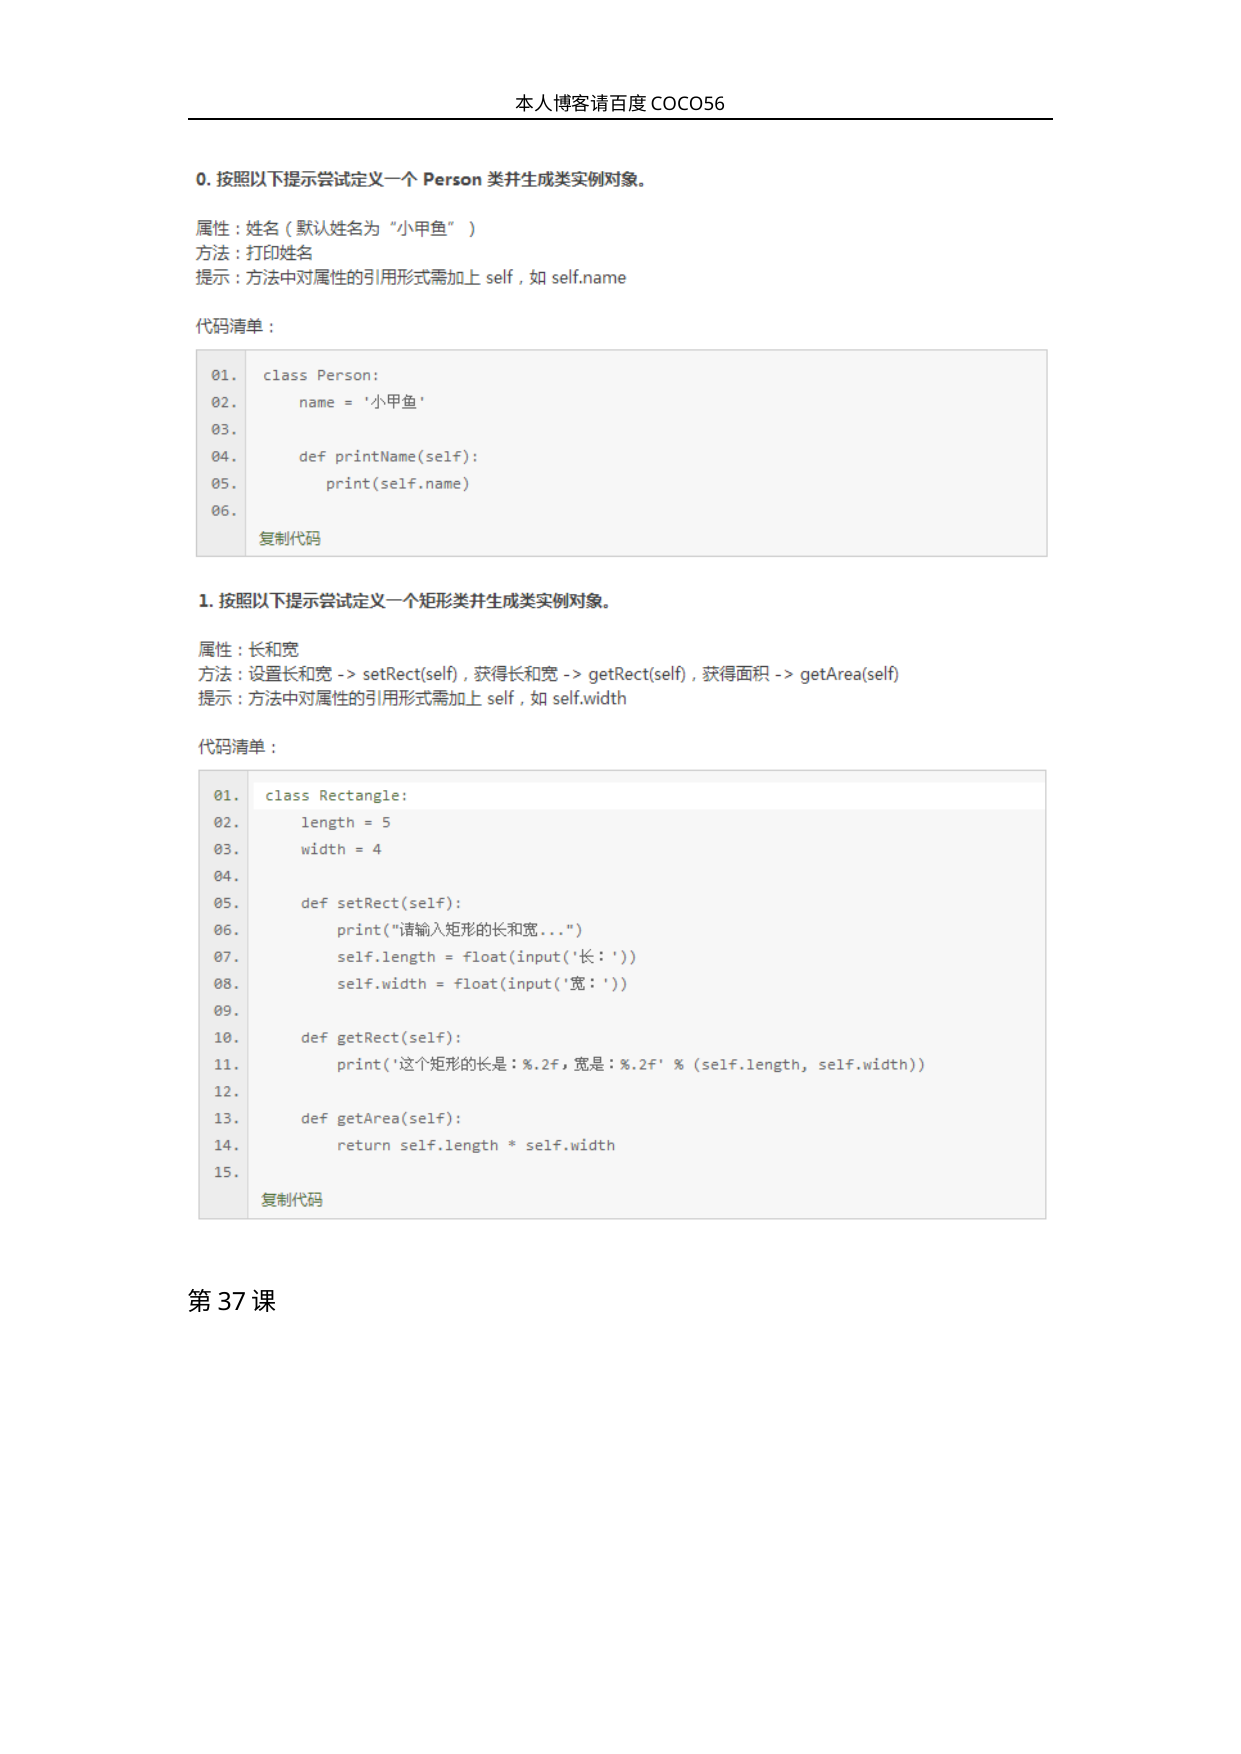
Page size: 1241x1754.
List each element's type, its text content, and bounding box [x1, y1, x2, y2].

picture [187, 161, 1053, 561]
text 第37课 [187, 1267, 1053, 1332]
picture [187, 584, 1053, 1226]
